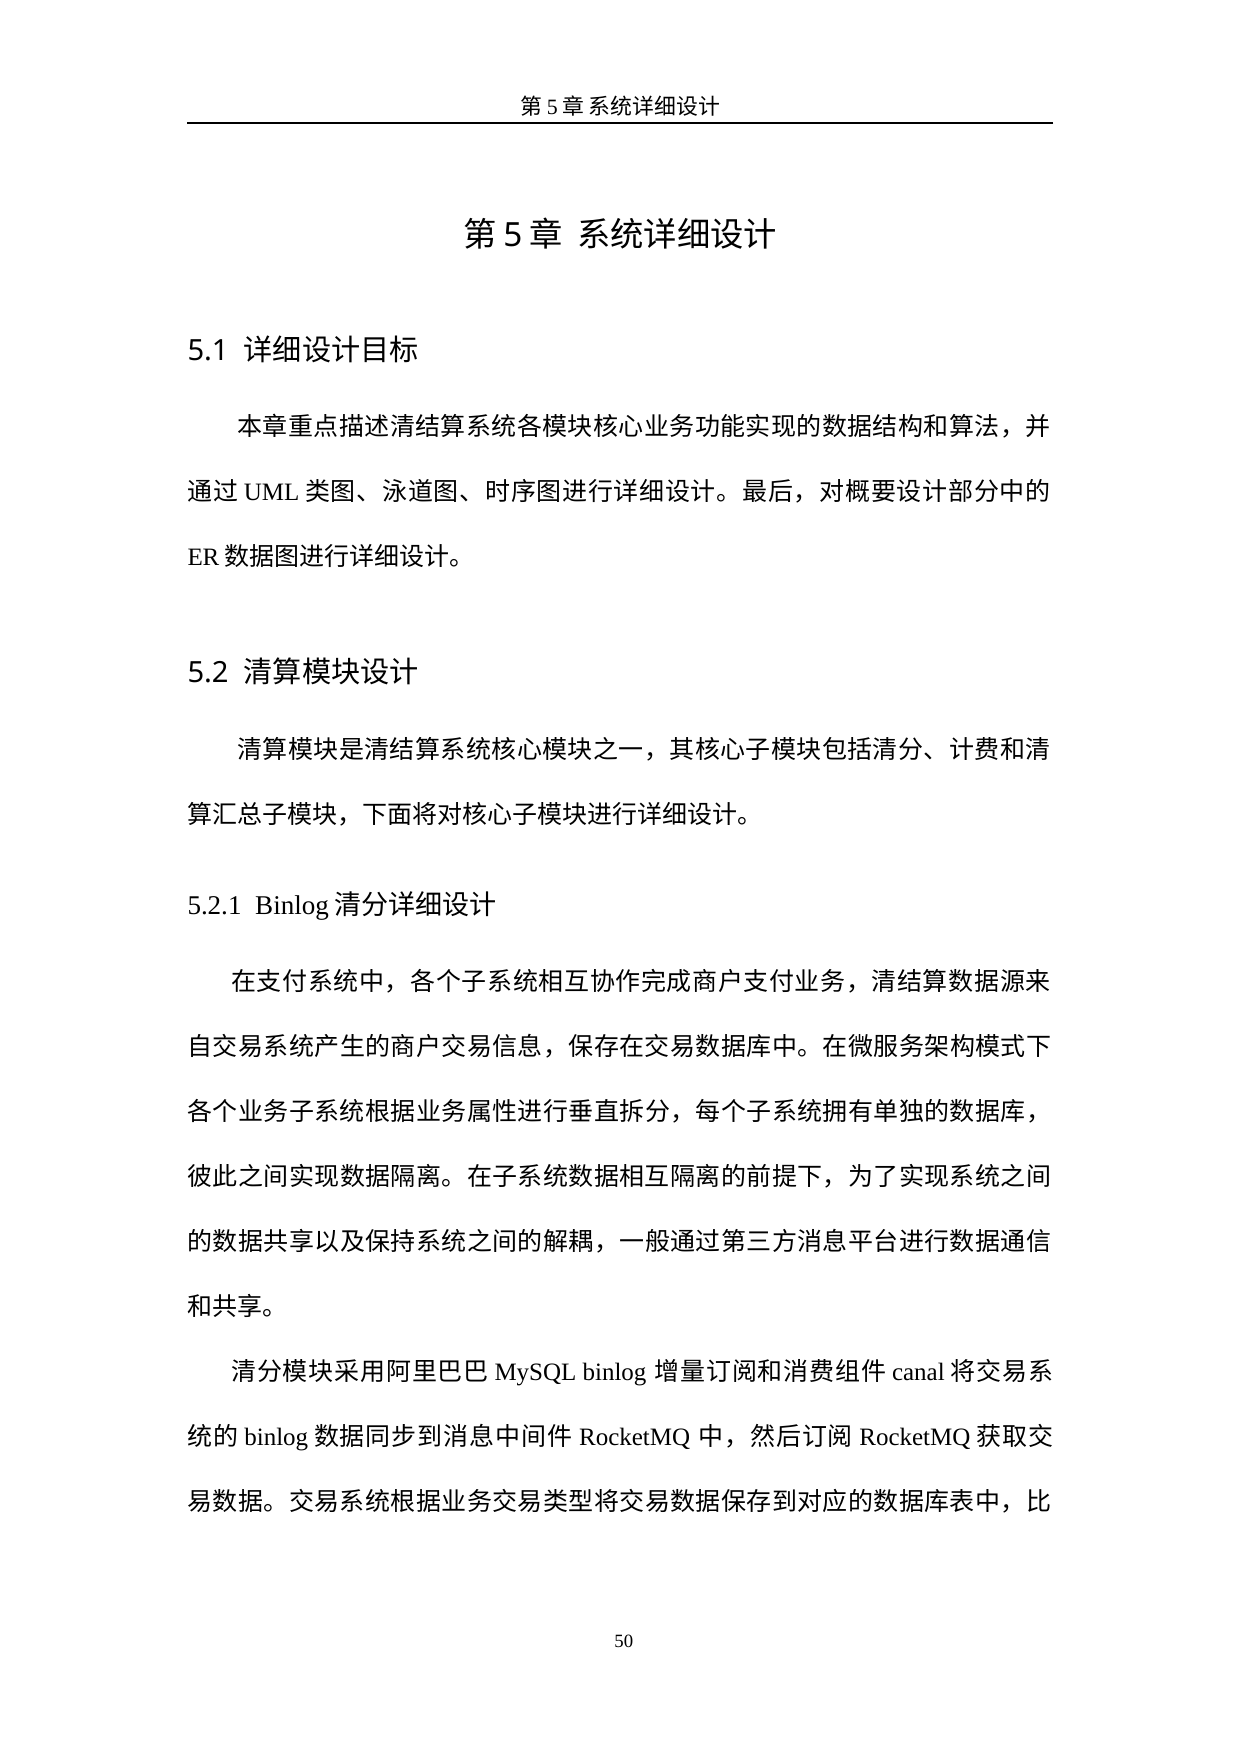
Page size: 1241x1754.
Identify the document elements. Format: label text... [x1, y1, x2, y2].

text 本章重点描述清结算系统各模块核心业务功能实现的数据结构和算法，并通过UML类图、泳道图、时序图进行详细设计。最后，对概要设计部分中的ER数据图进行详细设计。 [187, 392, 1053, 587]
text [187, 1337, 1053, 1532]
text 清算模块是清结算系统核心模块之一，其核心子模块包括清分、计费和清算汇总子模块，下面将对核心子模块进行详细设计。 [187, 715, 1053, 845]
text 5.1 详细设计目标 [187, 315, 1053, 380]
text 5.2.1 Binlog清分详细设计 [187, 870, 1053, 935]
text 在支付系统中，各个子系统相互协作完成商户支付业务，清结算数据源来自交易系统产生的商户交易信息，保存在交易数据库中。在微服务架构模式下，各个业务子系统根据业务属性进行垂直拆分，每个子系统拥有单独的数据库，彼此之间实现数据隔离。在子系统数据相互隔离的前提下，为了实现系统之间的数据共享以及保持系统之间的解耦，一般通过第三方消息平台进行数据通信和共享。 [187, 947, 1053, 1337]
text 5.2 清算模块设计 [187, 637, 1053, 702]
text 第5章 系统详细设计 [187, 200, 1053, 265]
